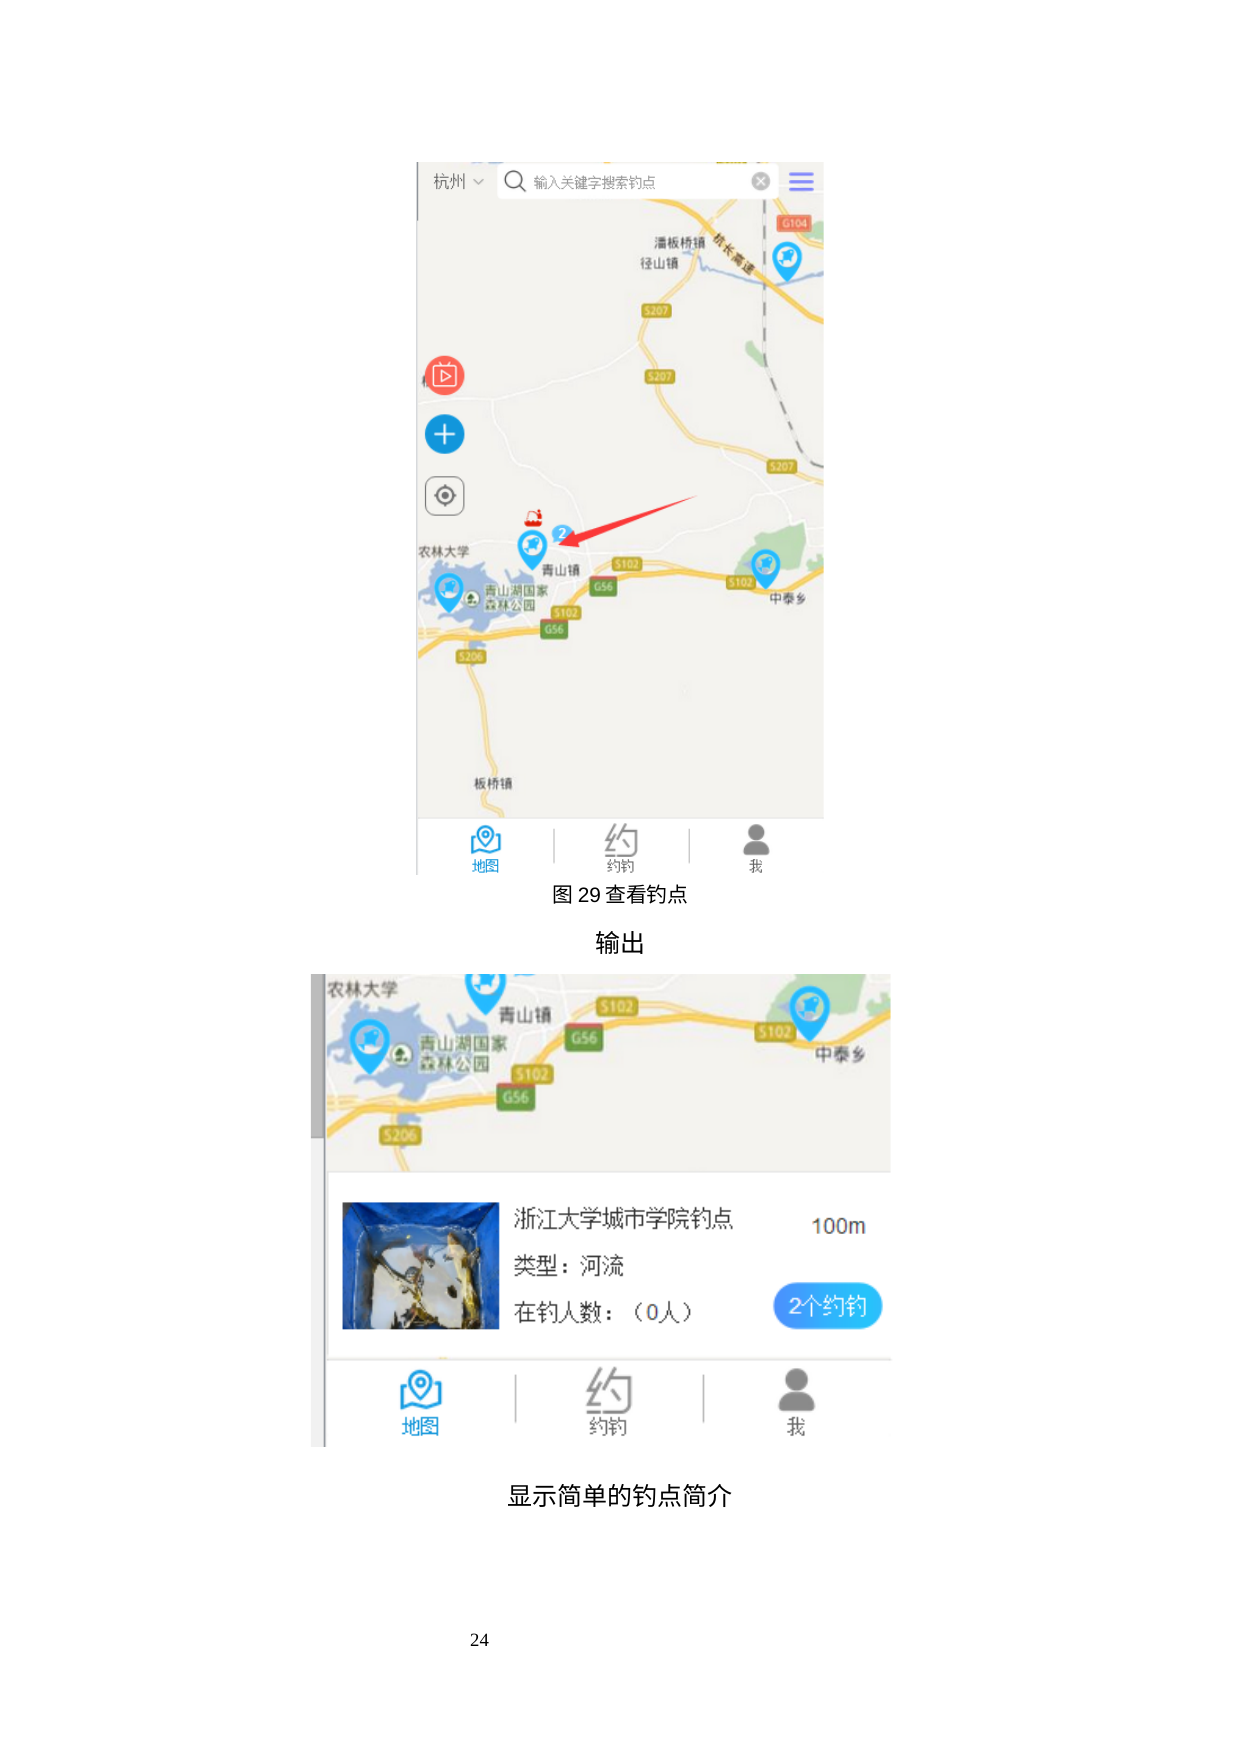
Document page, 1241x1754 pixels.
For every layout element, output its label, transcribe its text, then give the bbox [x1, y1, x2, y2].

text 输出 [187, 909, 1053, 974]
text 显示简单的钓点简介 [187, 1462, 1053, 1527]
picture [310, 974, 930, 1447]
picture [416, 162, 824, 875]
text 图 29查看钓点 [187, 877, 1053, 909]
